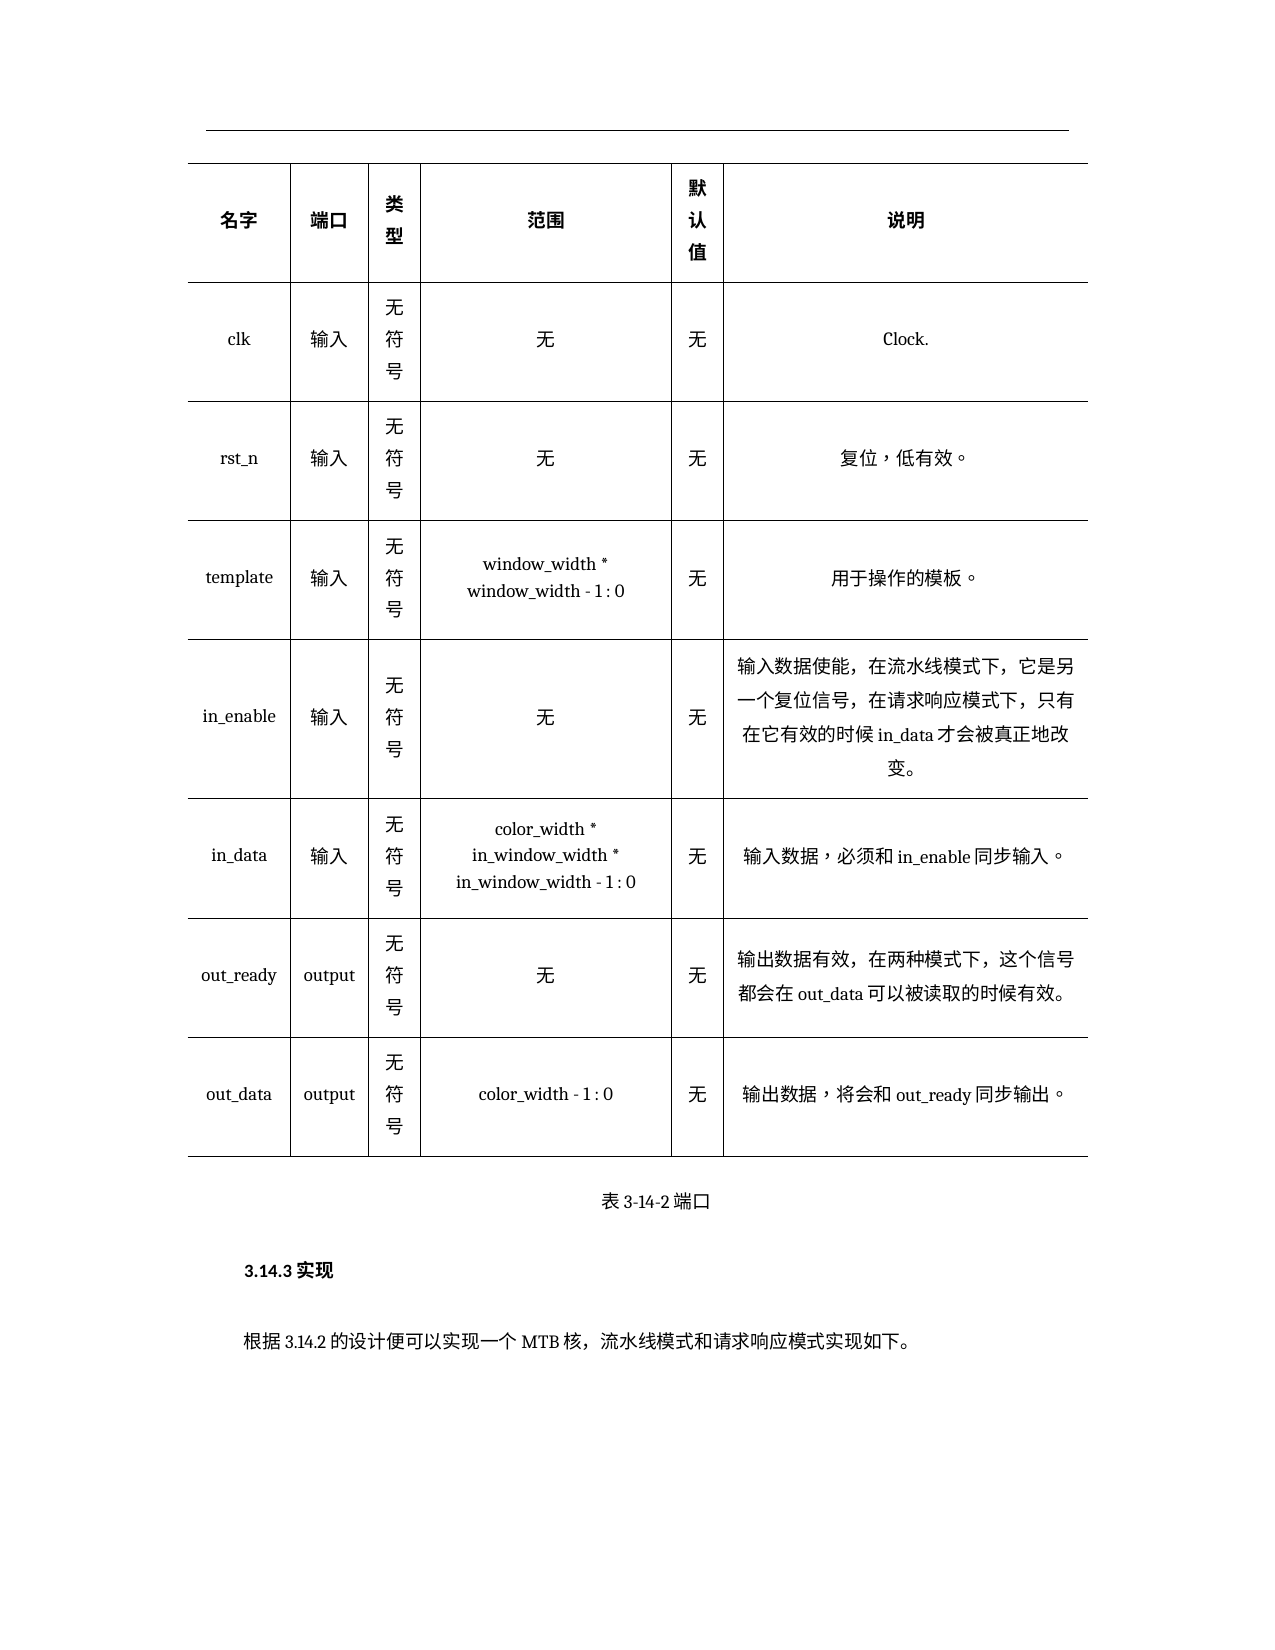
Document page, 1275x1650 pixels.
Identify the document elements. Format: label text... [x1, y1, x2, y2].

table_cell 输入 [291, 640, 368, 798]
table_cell 输出数据，将会和out_ready同步输出。 [724, 1038, 1087, 1156]
table_cell output [291, 1038, 368, 1156]
text 表3-14-2 端口 [206, 1188, 1069, 1214]
table_cell Clock. [724, 283, 1087, 401]
table_cell 无 [421, 402, 671, 520]
table_cell 输入 [291, 799, 368, 917]
table_cell 无 [672, 799, 723, 917]
table_cell 复位，低有效。 [724, 402, 1087, 520]
table_header 端口 [291, 164, 368, 282]
table_cell 无 [672, 919, 723, 1037]
table_cell 无 [672, 521, 723, 639]
table_cell 无符号 [369, 1038, 420, 1156]
table_cell 输入数据使能，在流水线模式下，它是另一个复位信号，在请求响应模式下，只有在它有效的时候in_data才会被真正地改变。 [724, 640, 1087, 798]
table_cell 无 [421, 919, 671, 1037]
table_cell color_width * in_window_width * in_window_width - 1 : 0 [421, 799, 671, 917]
table_cell 用于操作的模板。 [724, 521, 1087, 639]
table_cell out_data [188, 1038, 290, 1156]
table_cell 输入 [291, 521, 368, 639]
text 根据3.14.2的设计便可以实现一个MTB核，流水线模式和请求响应模式实现如下。 [206, 1327, 1069, 1354]
table_cell 无符号 [369, 640, 420, 798]
table_header 类型 [369, 164, 420, 282]
table_cell in_enable [188, 640, 290, 798]
table_cell template [188, 521, 290, 639]
table_cell output [291, 919, 368, 1037]
table_cell 无符号 [369, 799, 420, 917]
table_header 范围 [421, 164, 671, 282]
table_cell color_width - 1 : 0 [421, 1038, 671, 1156]
table_cell 无 [672, 1038, 723, 1156]
table_cell 无 [672, 283, 723, 401]
table_cell 无符号 [369, 521, 420, 639]
table_header 默认值 [672, 164, 723, 282]
table_header 说明 [724, 164, 1087, 282]
subtitle 3.14.3 实现 [206, 1258, 1069, 1283]
table_cell 输出数据有效，在两种模式下，这个信号都会在out_data可以被读取的时候有效。 [724, 919, 1087, 1037]
table_cell 无符号 [369, 402, 420, 520]
table_cell out_ready [188, 919, 290, 1037]
table_cell 无符号 [369, 919, 420, 1037]
table_cell 无 [421, 640, 671, 798]
table_cell rst_n [188, 402, 290, 520]
table_cell clk [188, 283, 290, 401]
table_cell 无符号 [369, 283, 420, 401]
table_cell 无 [672, 640, 723, 798]
table_cell in_data [188, 799, 290, 917]
table_cell window_width * window_width - 1 : 0 [421, 521, 671, 639]
table_cell 无 [672, 402, 723, 520]
table_cell 输入 [291, 402, 368, 520]
table_cell 输入数据，必须和in_enable同步输入。 [724, 799, 1087, 917]
table_cell 输入 [291, 283, 368, 401]
table_cell 无 [421, 283, 671, 401]
table_header 名字 [188, 164, 290, 282]
